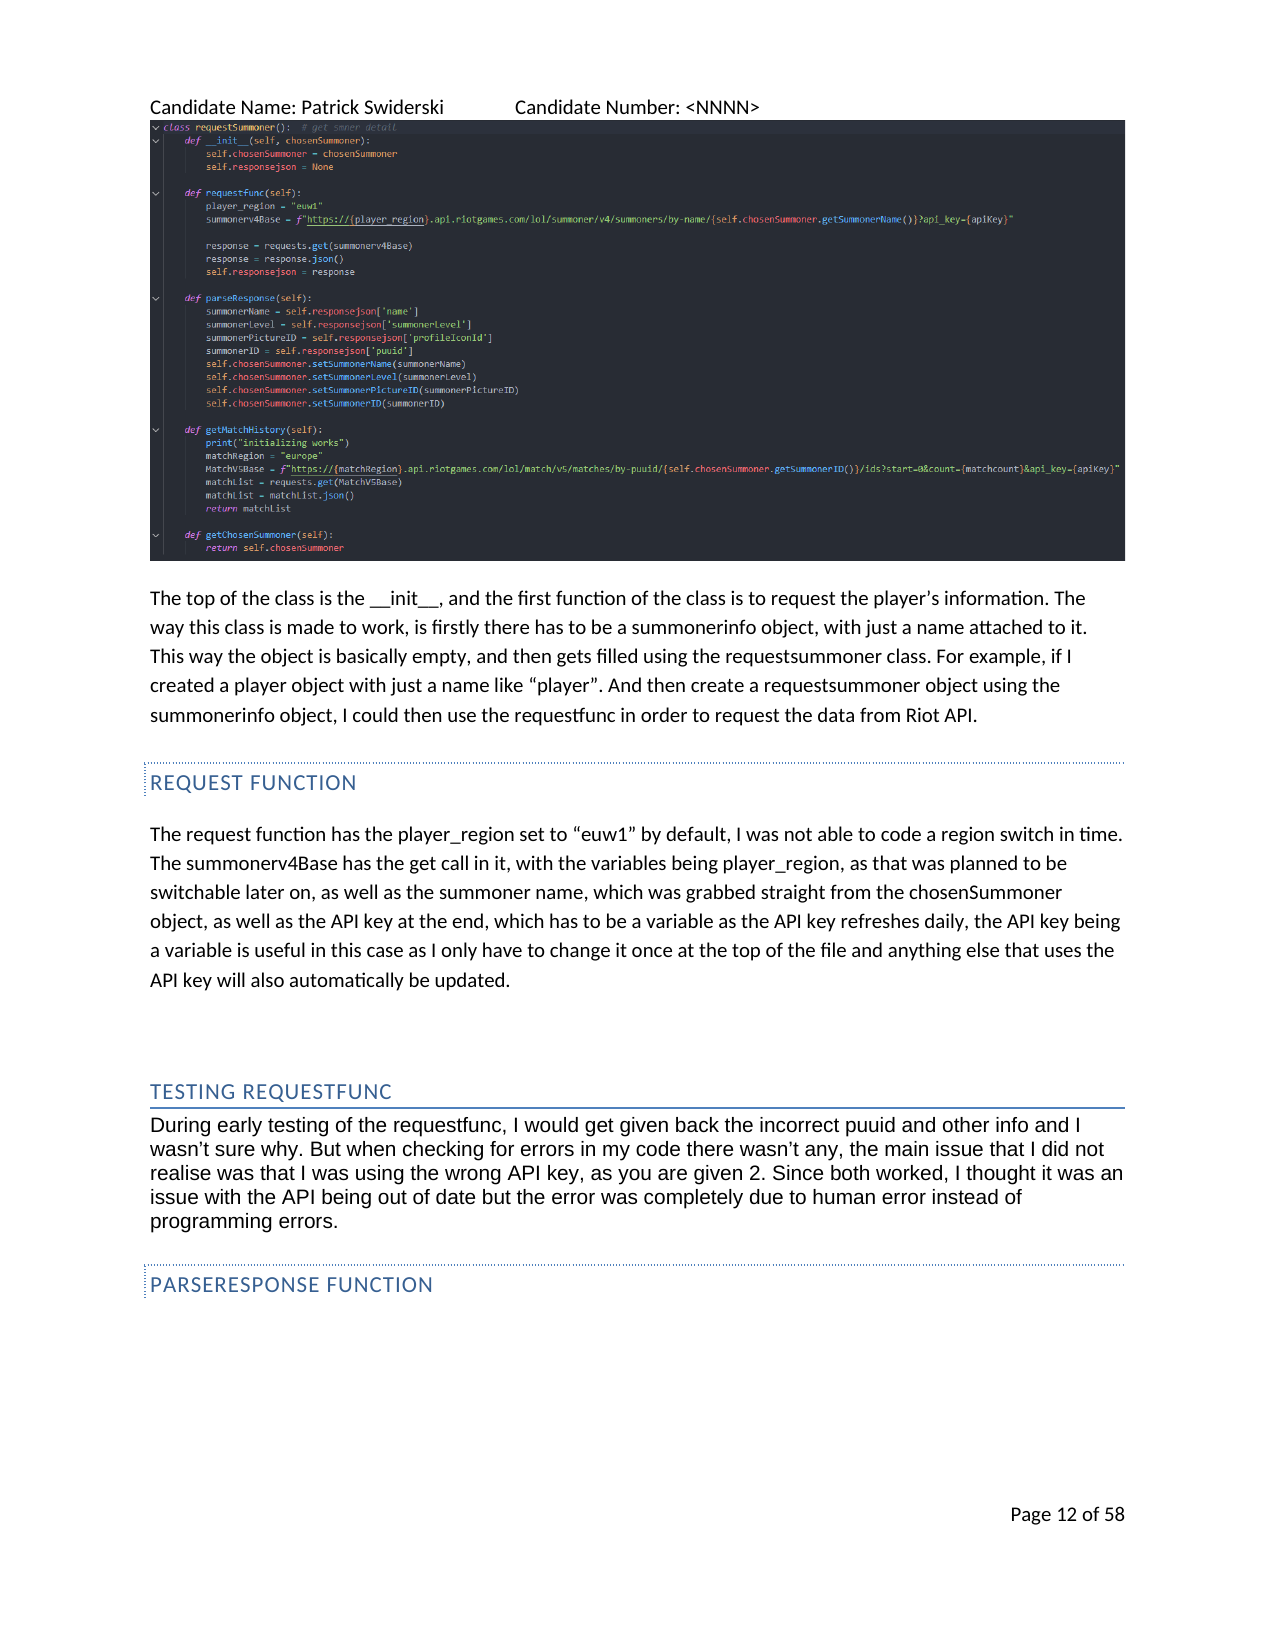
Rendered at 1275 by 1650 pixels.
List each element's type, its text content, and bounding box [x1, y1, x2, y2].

text The request function has the player_region set to “euw1” by default, I was not able to code a region switch in time. The summonerv4Base has the get call in it, with the variables being player_region, as that was planned to be switchable later on, as well as the summoner name, which was grabbed straight from the chosenSummoner object, as well as the API key at the end, which has to be a variable as the API key refreshes daily, the API key being a variable is useful in this case as I only have to change it once at the top of the file and anything else that uses the API key will also automatically be updated. [150, 821, 1125, 992]
picture [150, 120, 1125, 561]
text During early testing of the requestfunc, I would get given back the incorrect puuid and other info and I wasn’t sure why. But when checking for errors in my code there wasn’t any, the main issue that I did not realise was that I was using the wrong API key, as you are given 2. Since both worked, I thought it was an issue with the API being out of date but the error was completely due to human error instead of programming errors. [150, 1113, 1125, 1233]
subtitle Testing requestFunc [150, 1077, 1125, 1107]
subtitle Request function [144, 762, 1125, 796]
subtitle parseResponse function [144, 1264, 1125, 1298]
text The top of the class is the __init__, and the first function of the class is to request the player’s information. The way this class is made to work, is firstly there has to be a summonerinfo object, with just a name attached to it. This way the object is basically empty, and then gets filled using the requestsummoner class. For example, if I created a player object with just a name like “player”. And then create a requestsummoner object using the summonerinfo object, I could then use the requestfunc in order to request the data from Riot API. [150, 585, 1125, 727]
